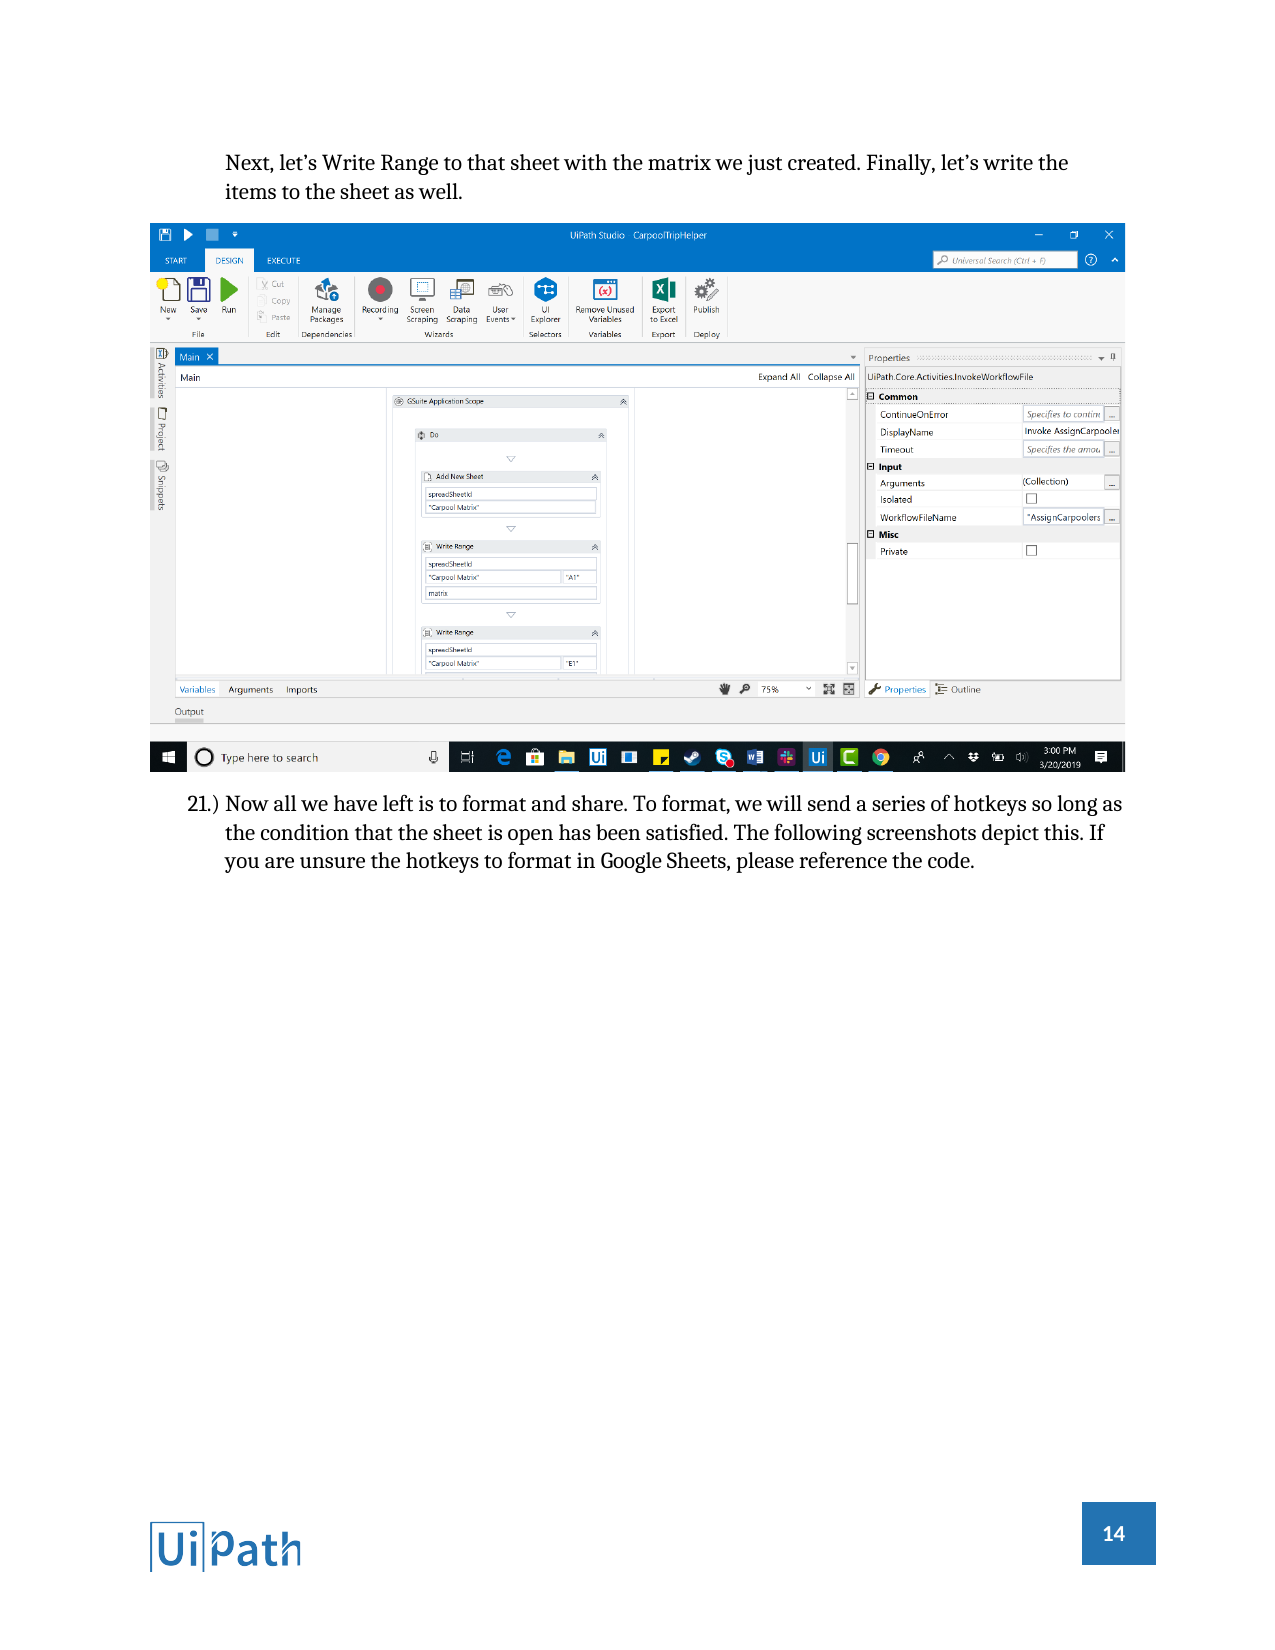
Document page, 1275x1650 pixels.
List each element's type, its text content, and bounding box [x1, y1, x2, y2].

picture [150, 223, 1125, 772]
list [187, 150, 1125, 205]
list Now all we have left is to format and share. To format, we will send a series of hotkeys so long as the condition that the sheet is open has been satisfied. The following screenshots depict this. If you are unsure the hotkeys to format in Google Sheets, please reference the code. [187, 791, 1125, 874]
picture [150, 1521, 300, 1572]
